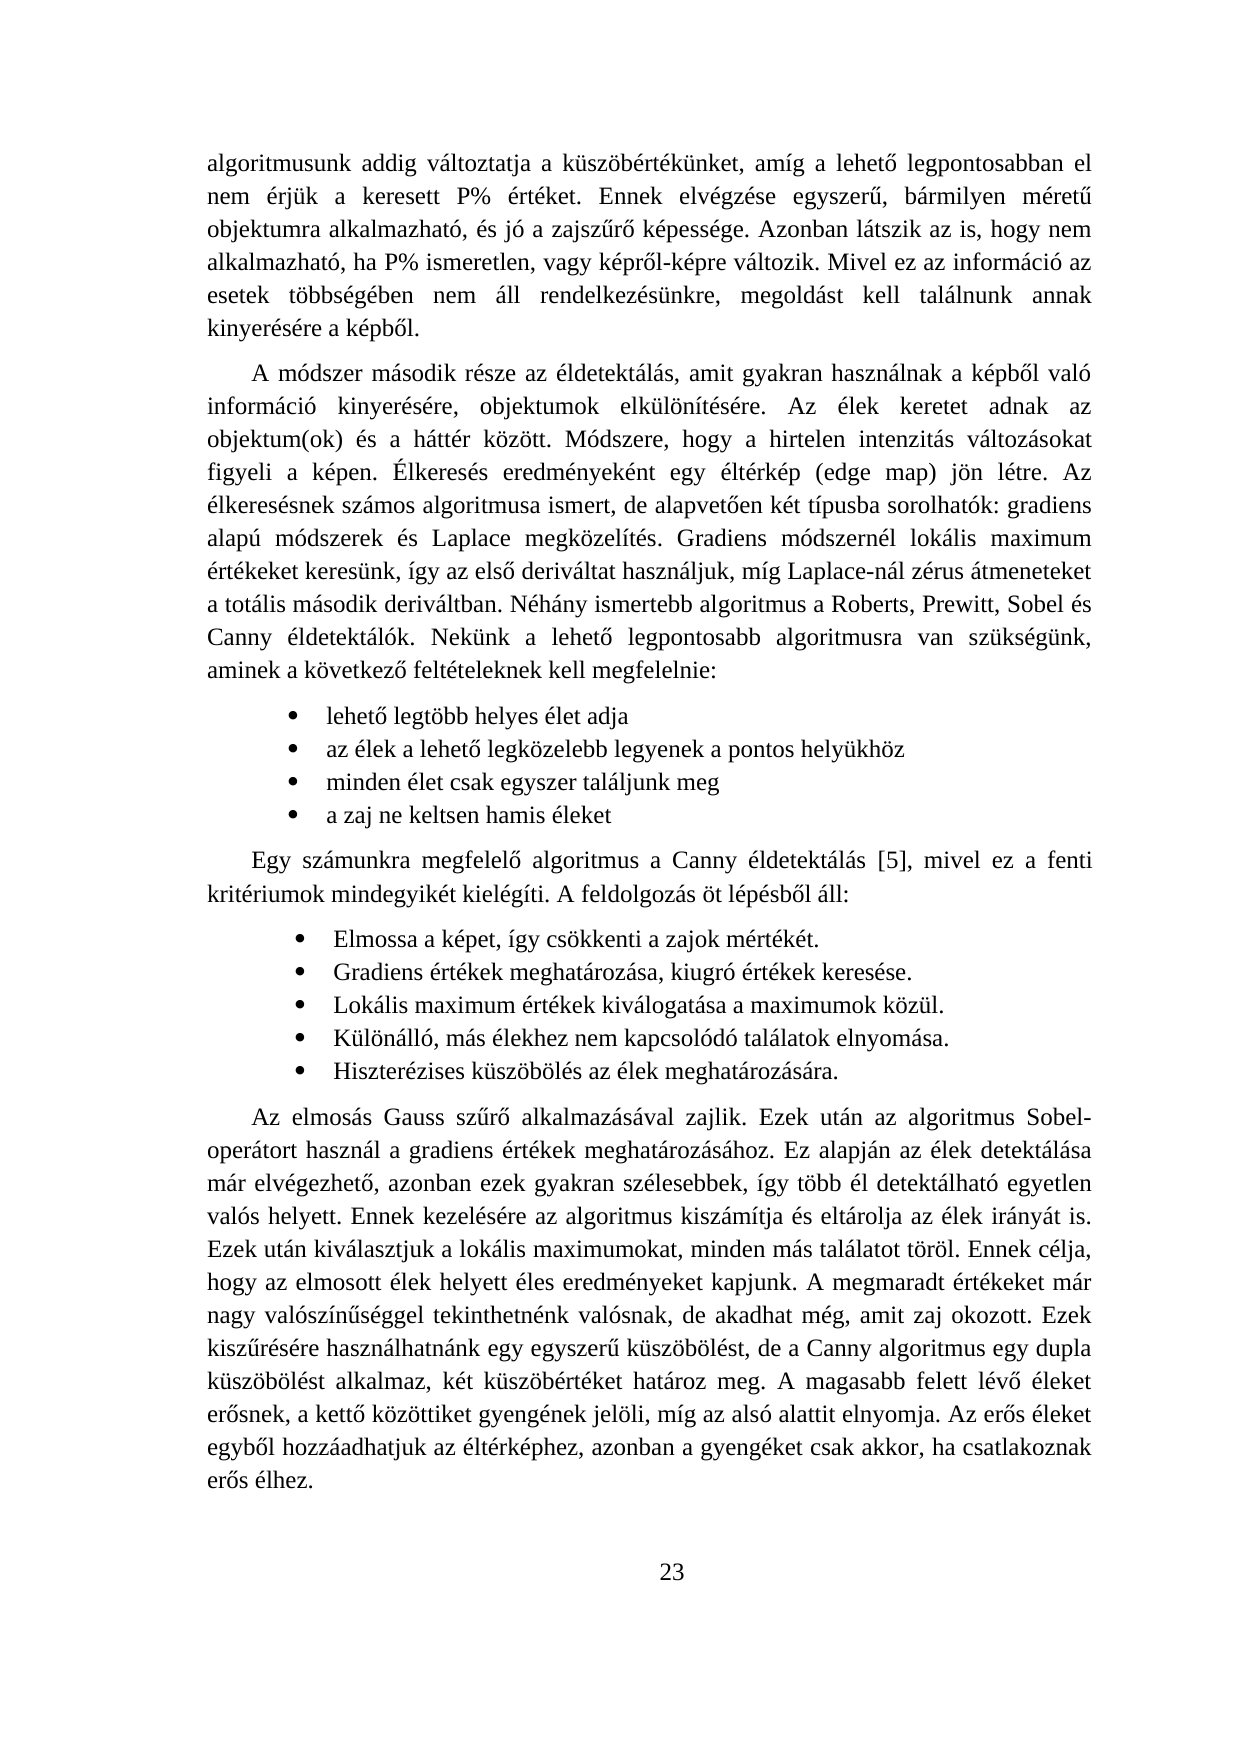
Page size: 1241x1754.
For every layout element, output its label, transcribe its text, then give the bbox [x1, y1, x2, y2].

list az élek a lehető legközelebb legyenek a pontos helyükhöz [288, 734, 1092, 763]
list Elmossa a képet, így csökkenti a zajok mértékét. [296, 924, 1092, 953]
list minden élet csak egyszer találjunk meg [288, 767, 1092, 796]
text Az elmosás Gauss szűrő alkalmazásával zajlik. Ezek után az algoritmus Sobel-operátort használ a gradiens értékek meghatározásához. Ez alapján az élek detektálása már elvégezhető, azonban ezek gyakran szélesebbek, így több él detektálható egyetlen valós helyett. Ennek kezelésére az algoritmus kiszámítja és eltárolja az élek irányát is. Ezek után kiválasztjuk a lokális maximumokat, minden más találatot töröl. Ennek célja, hogy az elmosott élek helyett éles eredményeket kapjunk. A megmaradt értékeket már nagy valószínűséggel tekinthetnénk valósnak, de akadhat még, amit zaj okozott. Ezek kiszűrésére használhatnánk egy egyszerű küszöbölést, de a Canny algoritmus egy dupla küszöbölést alkalmaz, két küszöbértéket határoz meg. A magasabb felett lévő éleket erősnek, a kettő közöttiket gyengének jelöli, míg az alsó alattit elnyomja. Az erős éleket egyből hozzáadhatjuk az éltérképhez, azonban a gyengéket csak akkor, ha csatlakoznak erős élhez. [207, 1102, 1092, 1494]
list Különálló, más élekhez nem kapcsolódó találatok elnyomása. [296, 1023, 1092, 1052]
list lehető legtöbb helyes élet adja [288, 701, 1092, 730]
text A módszer második része az éldetektálás, amit gyakran használnak a képből való információ kinyerésére, objektumok elkülönítésére. Az élek keretet adnak az objektum(ok) és a háttér között. Módszere, hogy a hirtelen intenzitás változásokat figyeli a képen. Élkeresés eredményeként egy éltérkép (edge map) jön létre. Az élkeresésnek számos algoritmusa ismert, de alapvetően két típusba sorolhatók: gradiens alapú módszerek és Laplace megközelítés. Gradiens módszernél lokális maximum értékeket keresünk, így az első deriváltat használjuk, míg Laplace-nál zérus átmeneteket a totális második deriváltban. Néhány ismertebb algoritmus a Roberts, Prewitt, Sobel és Canny éldetektálók. Nekünk a lehető legpontosabb algoritmusra van szükségünk, aminek a következő feltételeknek kell megfelelnie: [207, 358, 1092, 684]
list Hiszterézises küszöbölés az élek meghatározására. [296, 1056, 1092, 1085]
text Egy számunkra megfelelő algoritmus a Canny éldetektálás , mivel ez a fenti kritériumok mindegyikét kielégíti. A feldolgozás öt lépésből áll: [207, 846, 1092, 907]
list a zaj ne keltsen hamis éleket [288, 800, 1092, 829]
list Lokális maximum értékek kiválogatása a maximumok közül. [296, 990, 1092, 1019]
list Gradiens értékek meghatározása, kiugró értékek keresése. [296, 957, 1092, 986]
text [207, 148, 1092, 342]
